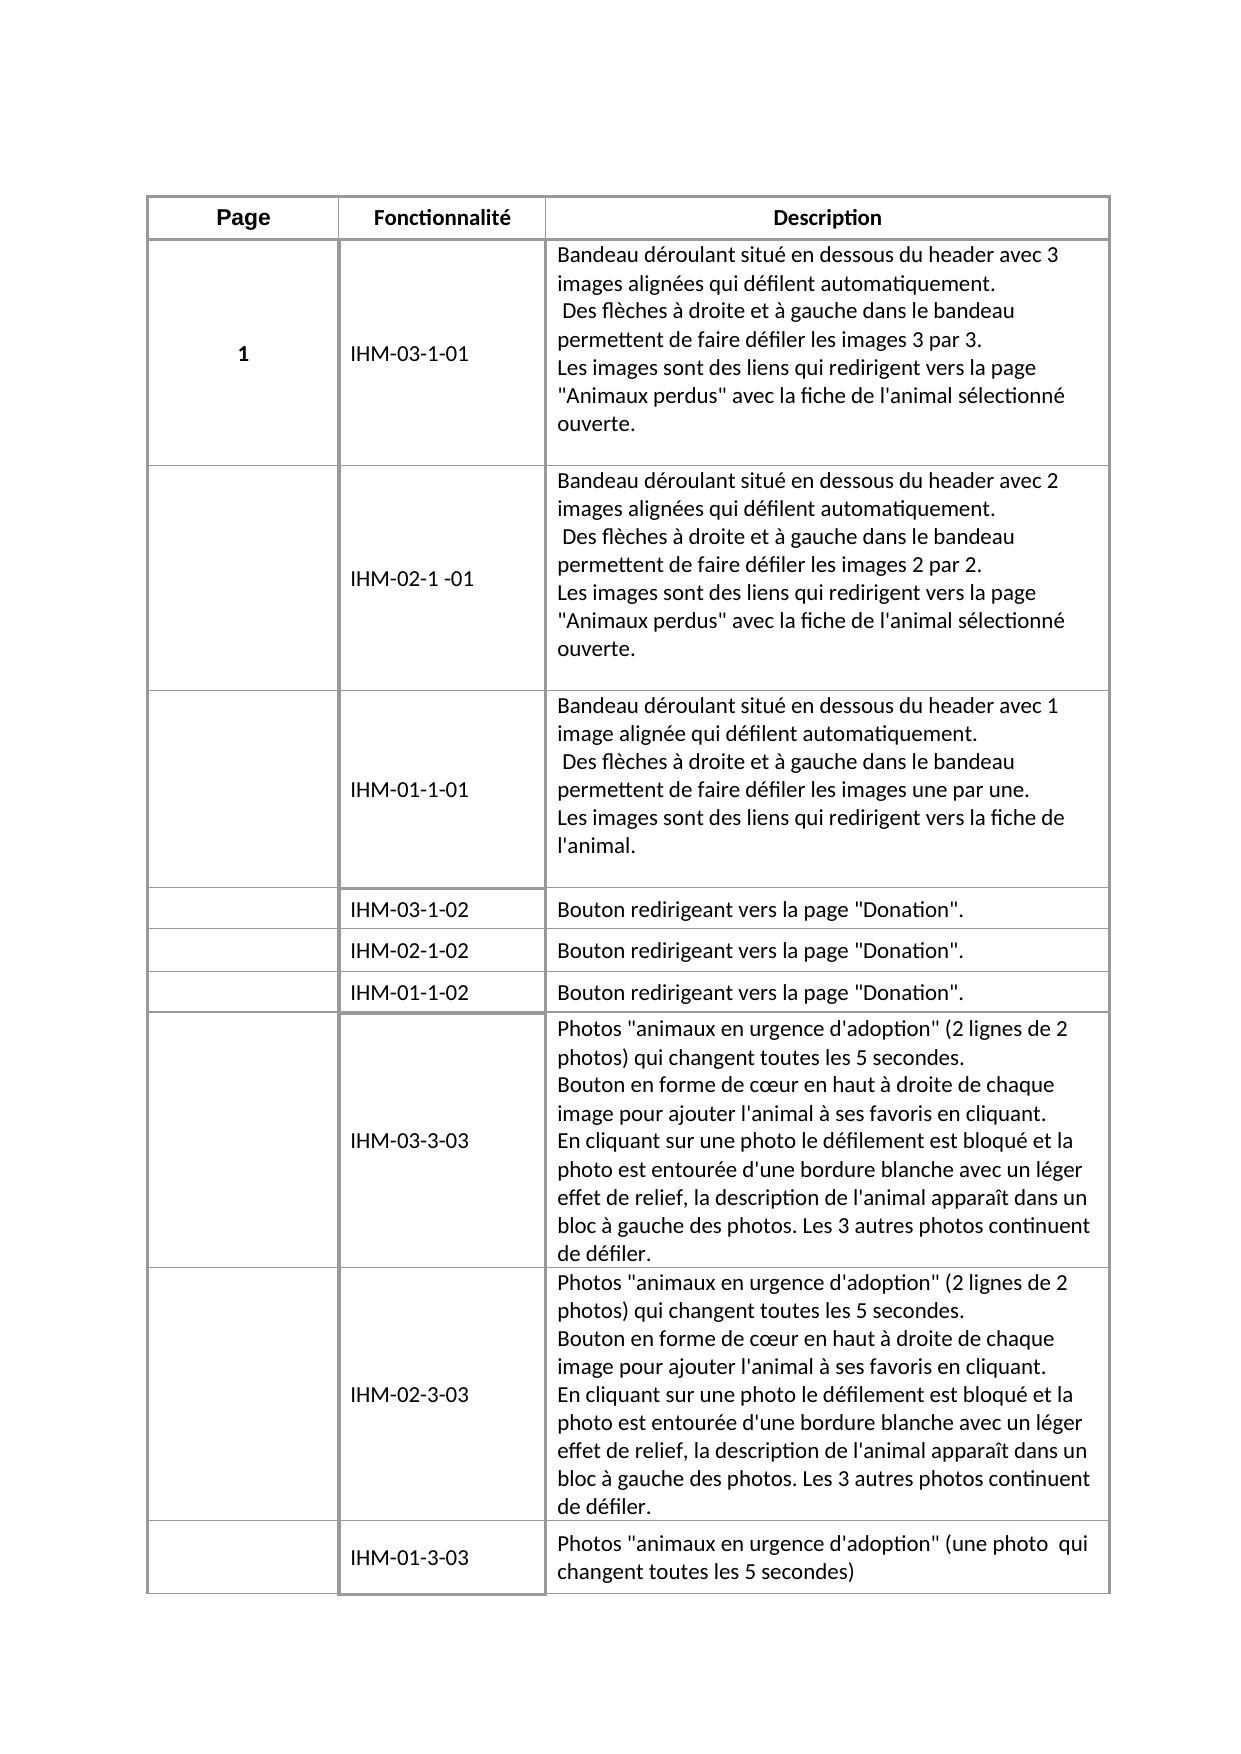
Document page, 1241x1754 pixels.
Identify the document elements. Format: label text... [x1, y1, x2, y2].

table_cell Bandeau déroulant situé en dessous du header avec 3 images alignées qui défilent automatiquement. Des flèches à droite et à gauche dans le bandeau permettent de faire défiler les images 3 par 3. Les images sont des liens qui redirigent vers la page "Animaux perdus" avec la fiche de l'animal sélectionné ouverte. [547, 241, 1108, 465]
table_cell [149, 466, 337, 690]
table_cell IHM-02-1 -01 [341, 466, 544, 690]
table_header Description [546, 198, 1108, 237]
table_cell IHM-02-1-02 [341, 929, 544, 971]
table_header Page [149, 198, 338, 237]
table_cell 1 [149, 241, 337, 465]
table_cell IHM-01-1-01 [341, 691, 544, 887]
table_cell [149, 1268, 337, 1520]
table_cell Bandeau déroulant situé en dessous du header avec 2 images alignées qui défilent automatiquement. Des flèches à droite et à gauche dans le bandeau permettent de faire défiler les images 2 par 2. Les images sont des liens qui redirigent vers la page "Animaux perdus" avec la fiche de l'animal sélectionné ouverte. [547, 466, 1108, 690]
table_cell [149, 1521, 337, 1593]
table_cell [149, 929, 337, 971]
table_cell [547, 1521, 1108, 1593]
table_cell Photos "animaux en urgence d'adoption" (2 lignes de 2 photos) qui changent toutes les 5 secondes. Bouton en forme de cœur en haut à droite de chaque image pour ajouter l'animal à ses favoris en cliquant. En cliquant sur une photo le défilement est bloqué et la photo est entourée d'une bordure blanche avec un léger effet de relief, la description de l'animal apparaît dans un bloc à gauche des photos. Les 3 autres photos continuent de défiler. [547, 1013, 1108, 1267]
table_cell Bouton redirigeant vers la page "Donation". [547, 888, 1108, 928]
table_header Fonctionnalité [339, 198, 545, 237]
table_cell IHM-03-3-03 [341, 1015, 544, 1267]
table_cell Bouton redirigeant vers la page "Donation". [547, 972, 1108, 1011]
table_cell IHM-02-3-03 [341, 1268, 544, 1520]
table_cell [149, 1013, 337, 1267]
table_cell Bandeau déroulant situé en dessous du header avec 1 image alignée qui défilent automatiquement. Des flèches à droite et à gauche dans le bandeau permettent de faire défiler les images une par une. Les images sont des liens qui redirigent vers la fiche de l'animal. [547, 691, 1108, 887]
table_cell [149, 972, 337, 1011]
table_cell Bouton redirigeant vers la page "Donation". [547, 929, 1108, 971]
table_cell IHM-01-3-03 [341, 1521, 544, 1593]
table_cell Photos "animaux en urgence d'adoption" (2 lignes de 2 photos) qui changent toutes les 5 secondes. Bouton en forme de cœur en haut à droite de chaque image pour ajouter l'animal à ses favoris en cliquant. En cliquant sur une photo le défilement est bloqué et la photo est entourée d'une bordure blanche avec un léger effet de relief, la description de l'animal apparaît dans un bloc à gauche des photos. Les 3 autres photos continuent de défiler. [547, 1268, 1108, 1520]
table_cell [149, 691, 337, 887]
table_cell IHM-03-1-02 [341, 890, 544, 928]
table_cell IHM-01-1-02 [341, 972, 544, 1011]
table_cell IHM-03-1-01 [341, 241, 544, 465]
table_cell [149, 888, 337, 928]
